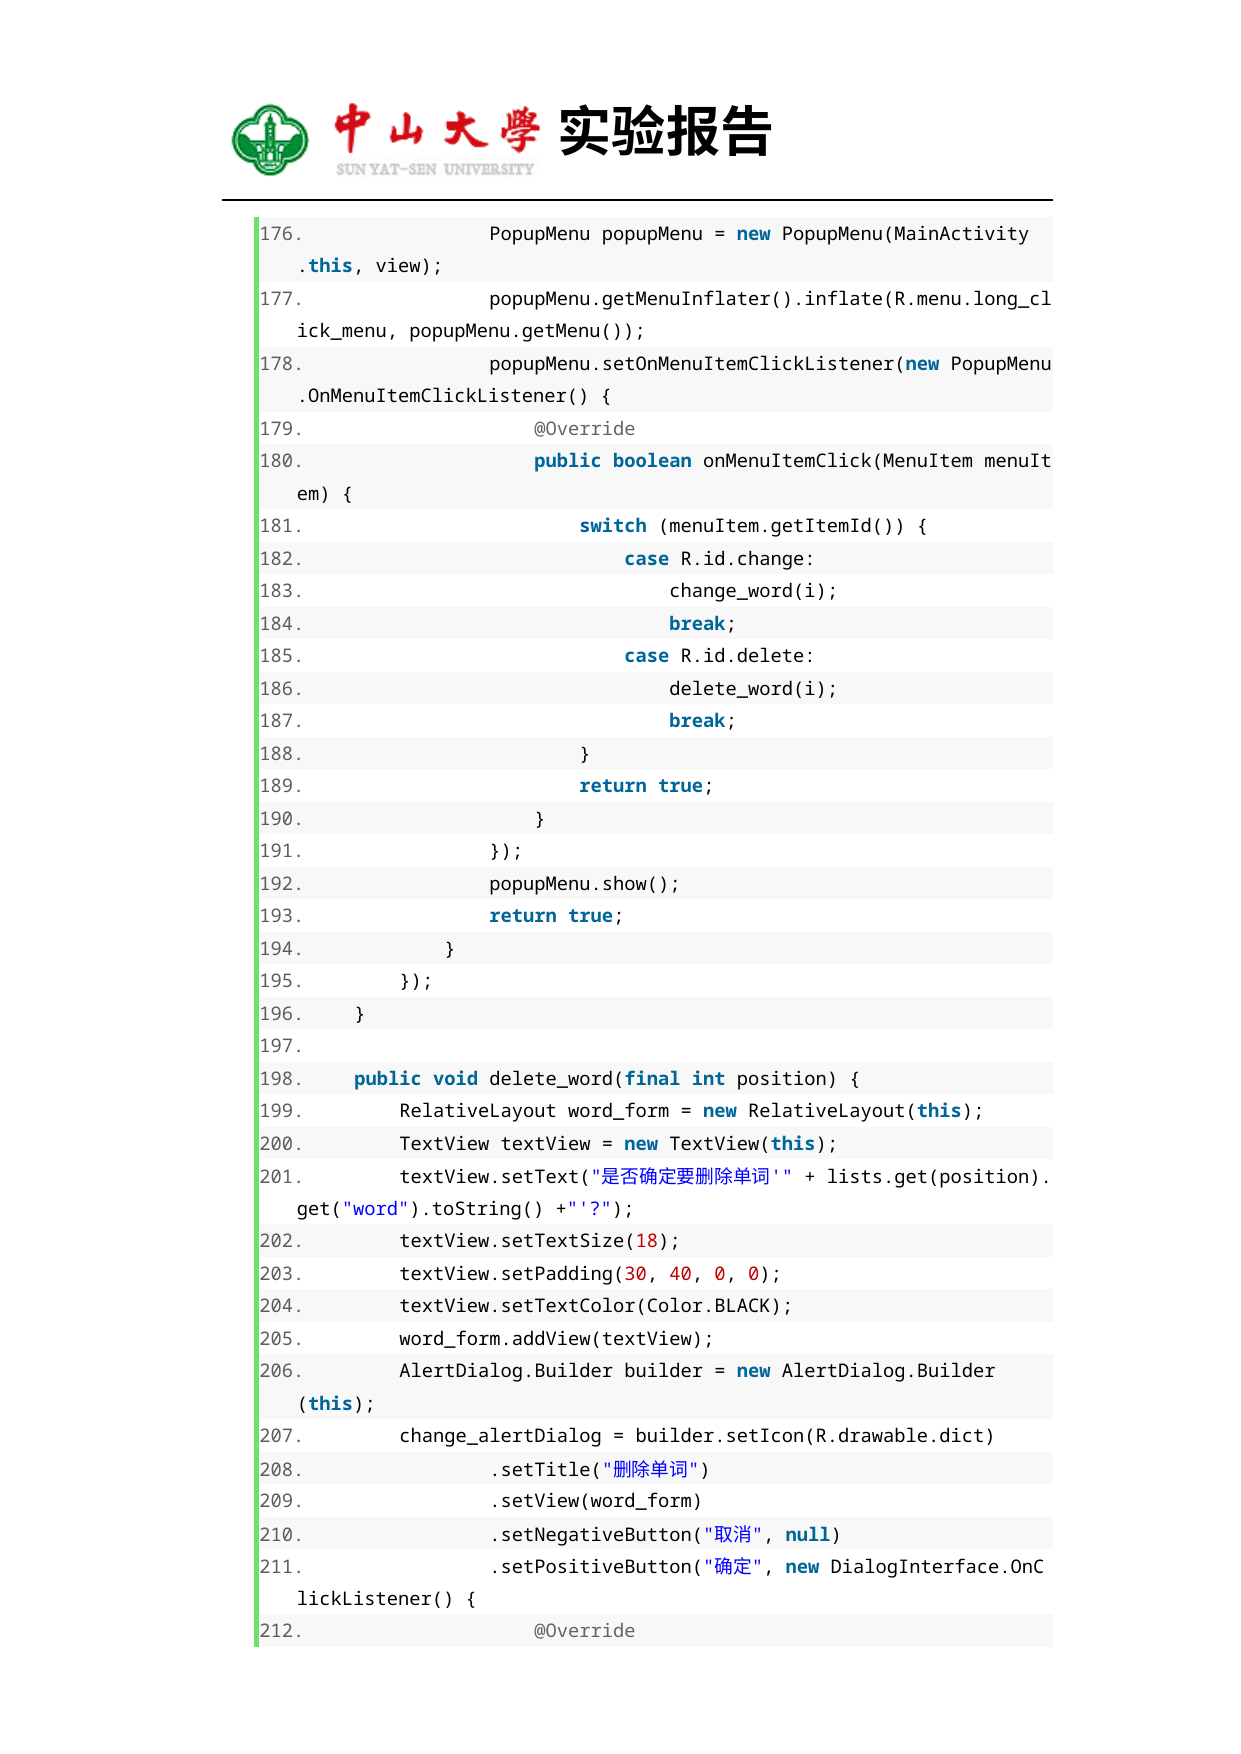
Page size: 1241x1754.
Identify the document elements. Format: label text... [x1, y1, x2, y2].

list .setNegativeButton("取消", null) [259, 1517, 1053, 1549]
list public boolean onMenuItemClick(MenuItem menuItem) { [259, 444, 1053, 509]
list AlertDialog.Builder builder = new AlertDialog.Builder(this); [259, 1354, 1053, 1419]
list popupMenu.show(); [259, 867, 1053, 899]
list switch (menuItem.getItemId()) { [259, 509, 1053, 542]
list return true; [259, 899, 1053, 932]
list }); [259, 834, 1053, 867]
list case R.id.change: [259, 542, 1053, 574]
list } [259, 802, 1053, 834]
list PopupMenu popupMenu = new PopupMenu(MainActivity.this, view); [259, 217, 1053, 282]
picture [221, 98, 543, 182]
list .setTitle("删除单词") [259, 1452, 1053, 1484]
list textView.setText("是否确定要删除单词'" + lists.get(position).get("word").toString() +"'?"); [259, 1159, 1053, 1224]
list } [259, 932, 1053, 964]
list @Override [259, 1614, 1053, 1647]
list break; [259, 704, 1053, 737]
list RelativeLayout word_form = new RelativeLayout(this); [259, 1094, 1053, 1127]
list change_word(i); [259, 574, 1053, 607]
list textView.setTextColor(Color.BLACK); [259, 1289, 1053, 1322]
list return true; [259, 769, 1053, 802]
list } [259, 737, 1053, 769]
list popupMenu.setOnMenuItemClickListener(new PopupMenu.OnMenuItemClickListener() { [259, 347, 1053, 412]
list popupMenu.getMenuInflater().inflate(R.menu.long_click_menu, popupMenu.getMenu()); [259, 282, 1053, 347]
list case R.id.delete: [259, 639, 1053, 672]
list break; [259, 607, 1053, 639]
list change_alertDialog = builder.setIcon(R.drawable.dict) [259, 1419, 1053, 1452]
list delete_word(i); [259, 672, 1053, 704]
list } [259, 997, 1053, 1029]
list textView.setTextSize(18); [259, 1224, 1053, 1257]
list word_form.addView(textView); [259, 1322, 1053, 1354]
list TextView textView = new TextView(this); [259, 1127, 1053, 1159]
list public void delete_word(final int position) { [259, 1062, 1053, 1094]
list textView.setPadding(30, 40, 0, 0); [259, 1257, 1053, 1289]
list .setView(word_form) [259, 1484, 1053, 1517]
list }); [259, 964, 1053, 997]
list @Override [259, 412, 1053, 444]
list .setPositiveButton("确定", new DialogInterface.OnClickListener() { [259, 1549, 1053, 1614]
